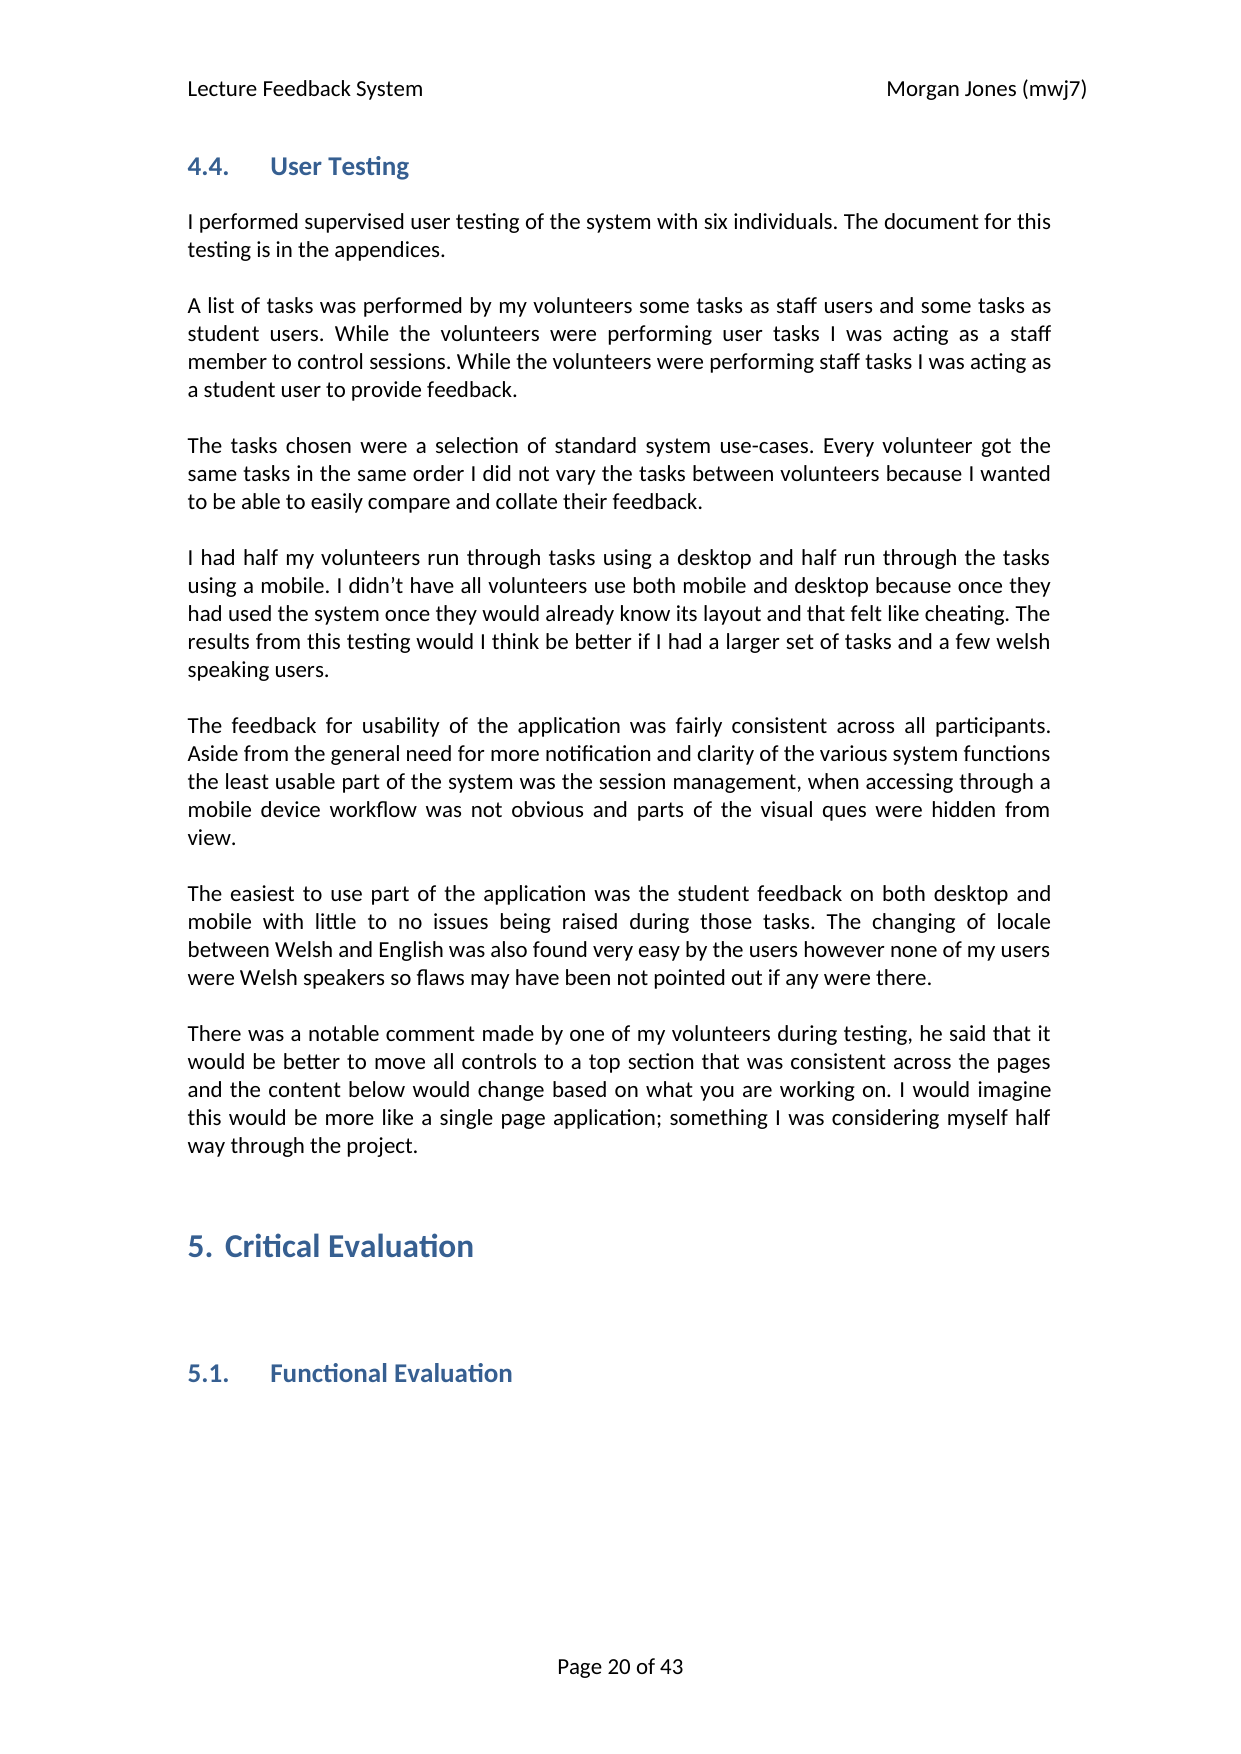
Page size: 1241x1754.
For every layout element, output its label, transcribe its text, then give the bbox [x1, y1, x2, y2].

text I had half my volunteers run through tasks using a desktop and half run through the tasks using a mobile. I didn’t have all volunteers use both mobile and desktop because once they had used the system once they would already know its layout and that felt like cheating. The results from this testing would I think be better if I had a larger set of tasks and a few welsh speaking users. [187, 543, 1053, 683]
subtitle Functional Evaluation [187, 1356, 1053, 1389]
text The tasks chosen were a selection of standard system use-cases. Every volunteer got the same tasks in the same order I did not vary the tasks between volunteers because I wanted to be able to easily compare and collate their feedback. [187, 431, 1053, 515]
subtitle User Testing [187, 149, 1053, 182]
text A list of tasks was performed by my volunteers some tasks as staff users and some tasks as student users. While the volunteers were performing user tasks I was acting as a staff member to control sessions. While the volunteers were performing staff tasks I was acting as a student user to provide feedback. [187, 291, 1053, 403]
text The easiest to use part of the application was the student feedback on both desktop and mobile with little to no issues being raised during those tasks. The changing of locale between Welsh and English was also found very easy by the users however none of my users were Welsh speakers so flaws may have been not pointed out if any were there. [187, 879, 1053, 991]
text There was a notable comment made by one of my volunteers during testing, he said that it would be better to move all controls to a top section that was consistent across the pages and the content below would change based on what you are working on. I would imagine this would be more like a single page application; something I was considering myself half way through the project. [187, 1019, 1053, 1159]
text The feedback for usability of the application was fairly consistent across all participants. Aside from the general need for more notification and clarity of the various system functions the least usable part of the system was the session management, when accessing through a mobile device workflow was not obvious and parts of the visual ques were hidden from view. [187, 711, 1053, 851]
subtitle Critical Evaluation [187, 1225, 1053, 1266]
text I performed supervised user testing of the system with six individuals. The document for this testing is in the appendices. [187, 207, 1053, 263]
